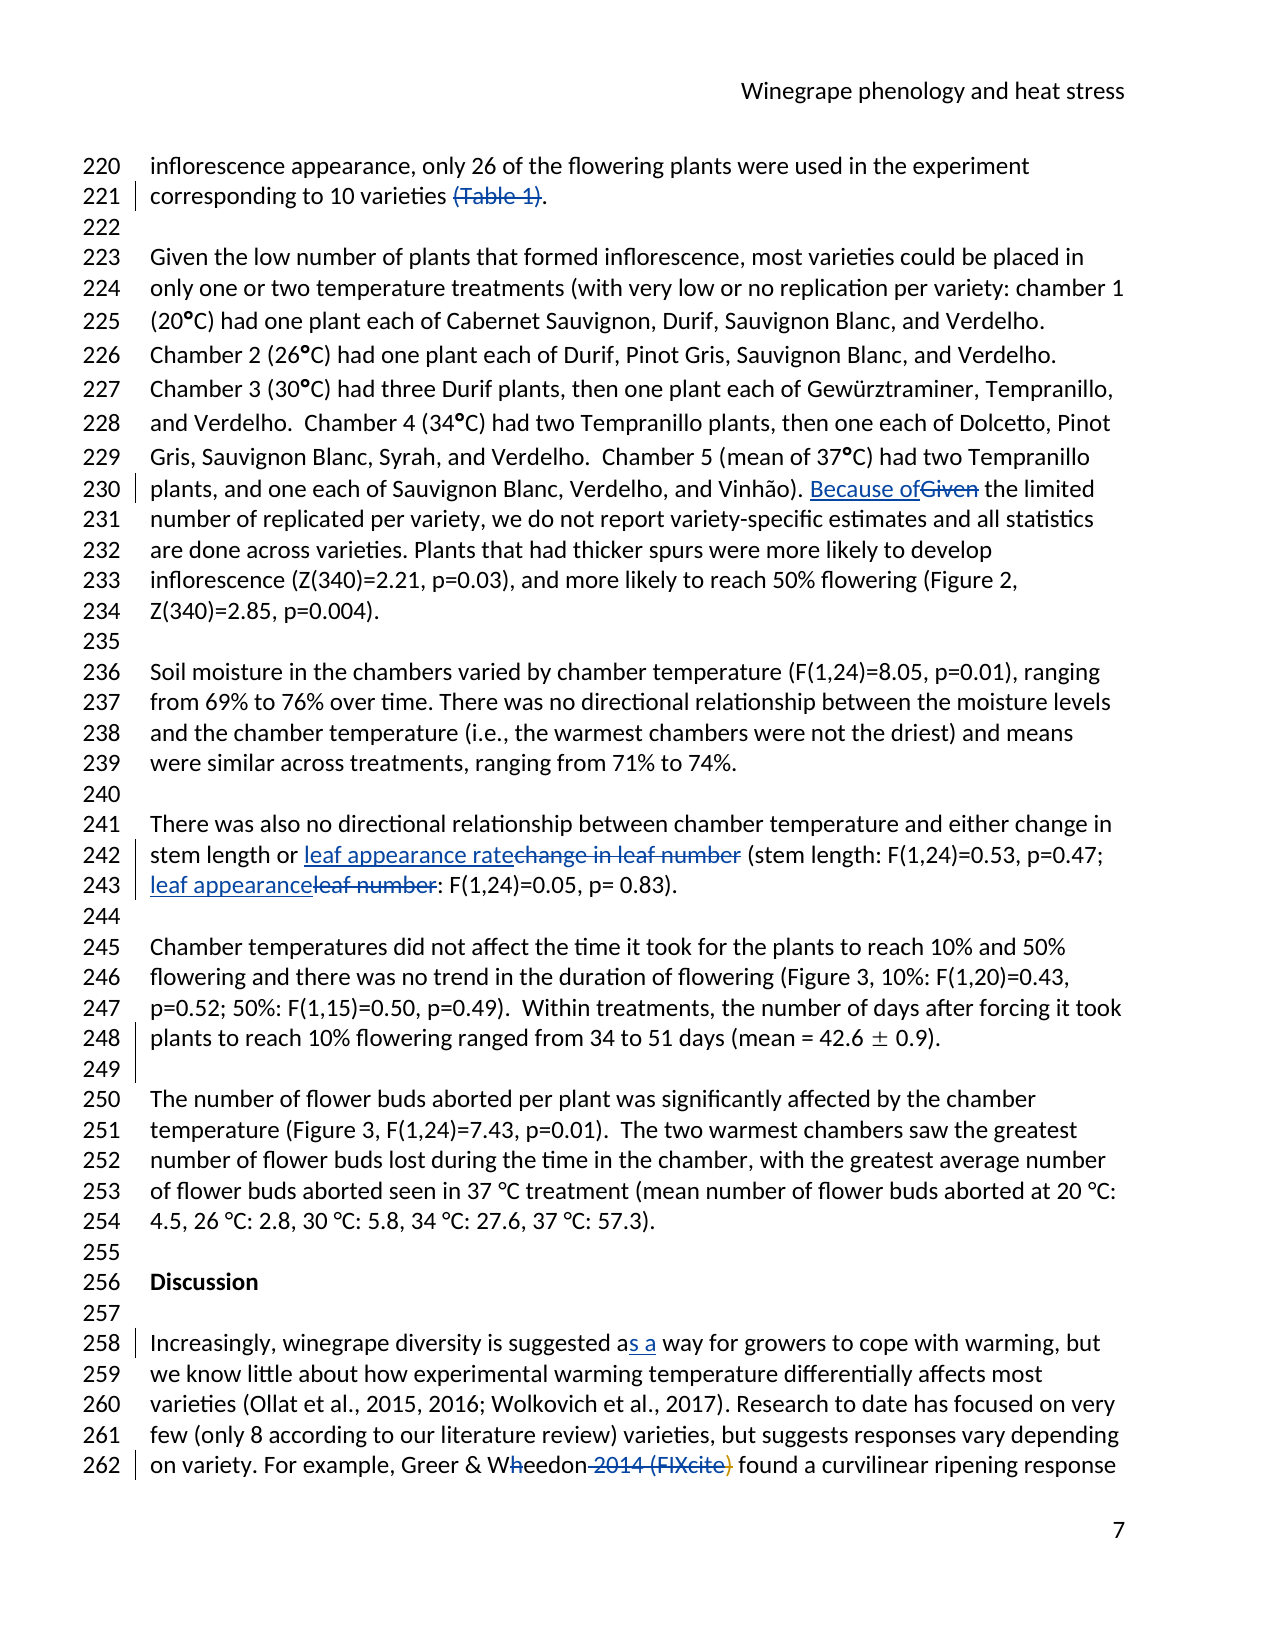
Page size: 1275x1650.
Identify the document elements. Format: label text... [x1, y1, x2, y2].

text Discussion [150, 1266, 1125, 1297]
text There was also no directional relationship between chamber temperature and either change in stem length or (stem length: F(1,24)=0.53, p=0.47; : F(1,24)=0.05, p= 0.83). [150, 809, 1125, 900]
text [150, 150, 1125, 211]
text Chamber temperatures did not affect the time it took for the plants to reach 10% and 50% flowering and there was no trend in the duration of flowering (Figure 3, 10%: F(1,20)=0.43, p=0.52; 50%: F(1,15)=0.50, p=0.49). Within treatments, the number of days after forcing it took plants to reach 10% flowering ranged from 34 to 51 days (mean = 42.6 0.9). [150, 931, 1125, 1053]
text Soil moisture in the chambers varied by chamber temperature (F(1,24)=8.05, p=0.01), ranging from 69% to 76% over time. There was no directional relationship between the moisture levels and the chamber temperature (i.e., the warmest chambers were not the driest) and means were similar across treatments, ranging from 71% to 74%. [150, 656, 1125, 778]
text The number of flower buds aborted per plant was significantly affected by the chamber temperature (Figure 3, F(1,24)=7.43, p=0.01). The two warmest chambers saw the greatest number of flower buds lost during the time in the chamber, with the greatest average number of flower buds aborted seen in 37 °C treatment (mean number of flower buds aborted at 20 °C: 4.5, 26 °C: 2.8, 30 °C: 5.8, 34 °C: 27.6, 37 °C: 57.3). [150, 1083, 1125, 1236]
text Given the low number of plants that formed inflorescence, most varieties could be placed in only one or two temperature treatments (with very low or no replication per variety: chamber 1 (20°C) had one plant each of Cabernet Sauvignon, Durif, Sauvignon Blanc, and Verdelho. Chamber 2 (26°C) had one plant each of Durif, Pinot Gris, Sauvignon Blanc, and Verdelho. Chamber 3 (30°C) had three Durif plants, then one plant each of Gewürztraminer, Tempranillo, and Verdelho. Chamber 4 (34°C) had two Tempranillo plants, then one each of Dolcetto, Pinot Gris, Sauvignon Blanc, Syrah, and Verdelho. Chamber 5 (mean of 37°C) had two Tempranillo plants, and one each of Sauvignon Blanc, Verdelho, and Vinhão). the limited number of replicated per variety, we do not report variety-specific estimates and all statistics are done across varieties. Plants that had thicker spurs were more likely to develop inflorescence (Z(340)=2.21, p=0.03), and more likely to reach 50% flowering (Figure 2, Z(340)=2.85, p=0.004). [150, 242, 1125, 626]
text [150, 1327, 1125, 1480]
